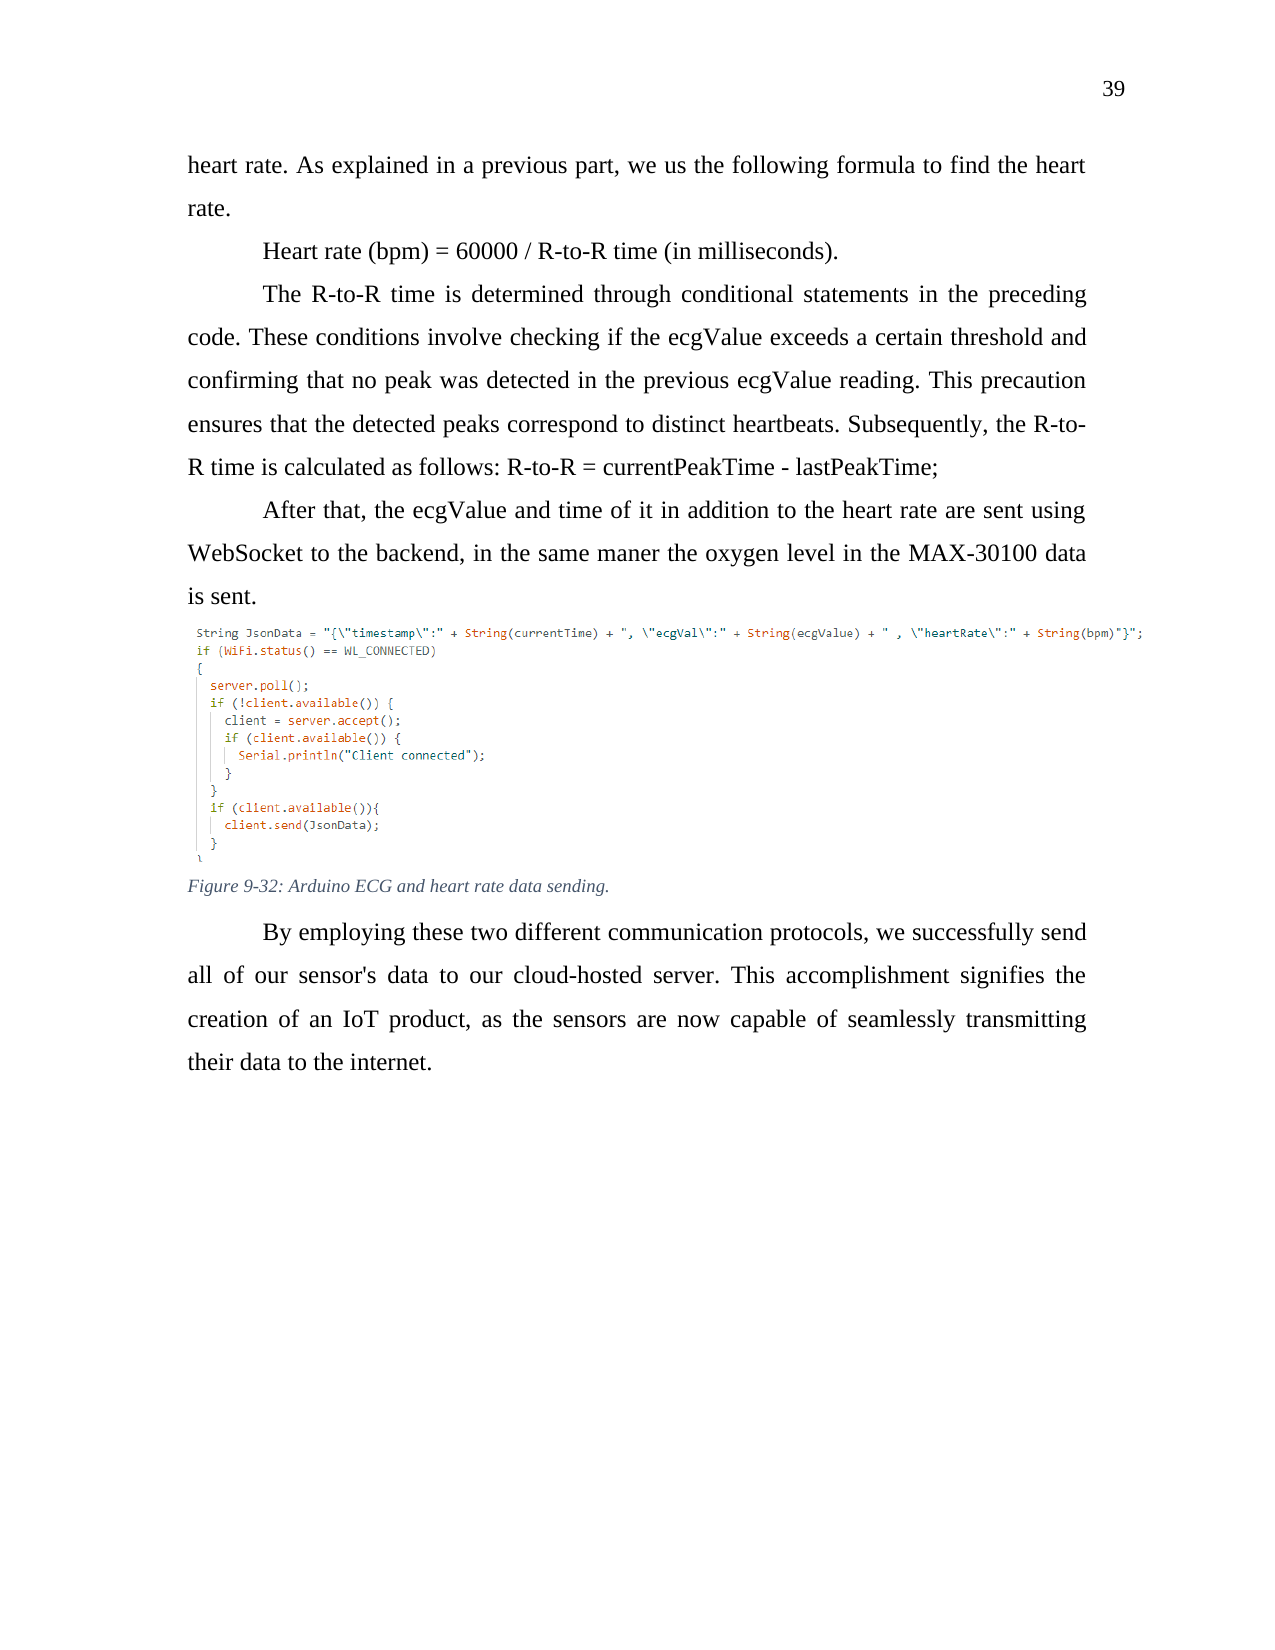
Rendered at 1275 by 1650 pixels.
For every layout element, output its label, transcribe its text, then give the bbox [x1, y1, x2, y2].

text The R-to-R time is determined through conditional statements in the preceding code. These conditions involve checking if the ecgValue exceeds a certain threshold and confirming that no peak was detected in the previous ecgValue reading. This precaution ensures that the detected peaks correspond to distinct heartbeats. Subsequently, the R-to-R time is calculated as follows: R-to-R = currentPeakTime - lastPeakTime; [187, 279, 1087, 481]
text By employing these two different communication protocols, we successfully send all of our sensor's data to our cloud-hosted server. This accomplishment signifies the creation of an IoT product, as the sensors are now capable of seamlessly transmitting their data to the internet. [187, 917, 1087, 1076]
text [187, 150, 1087, 222]
picture [187, 624, 1153, 862]
text After that, the ecgValue and time of it in addition to the heart rate are sent using WebSocket to the backend, in the same maner the oxygen level in the MAX-30100 data is sent. [187, 495, 1087, 610]
text Heart rate (bpm) = 60000 / R-to-R time (in milliseconds). [187, 236, 1087, 265]
